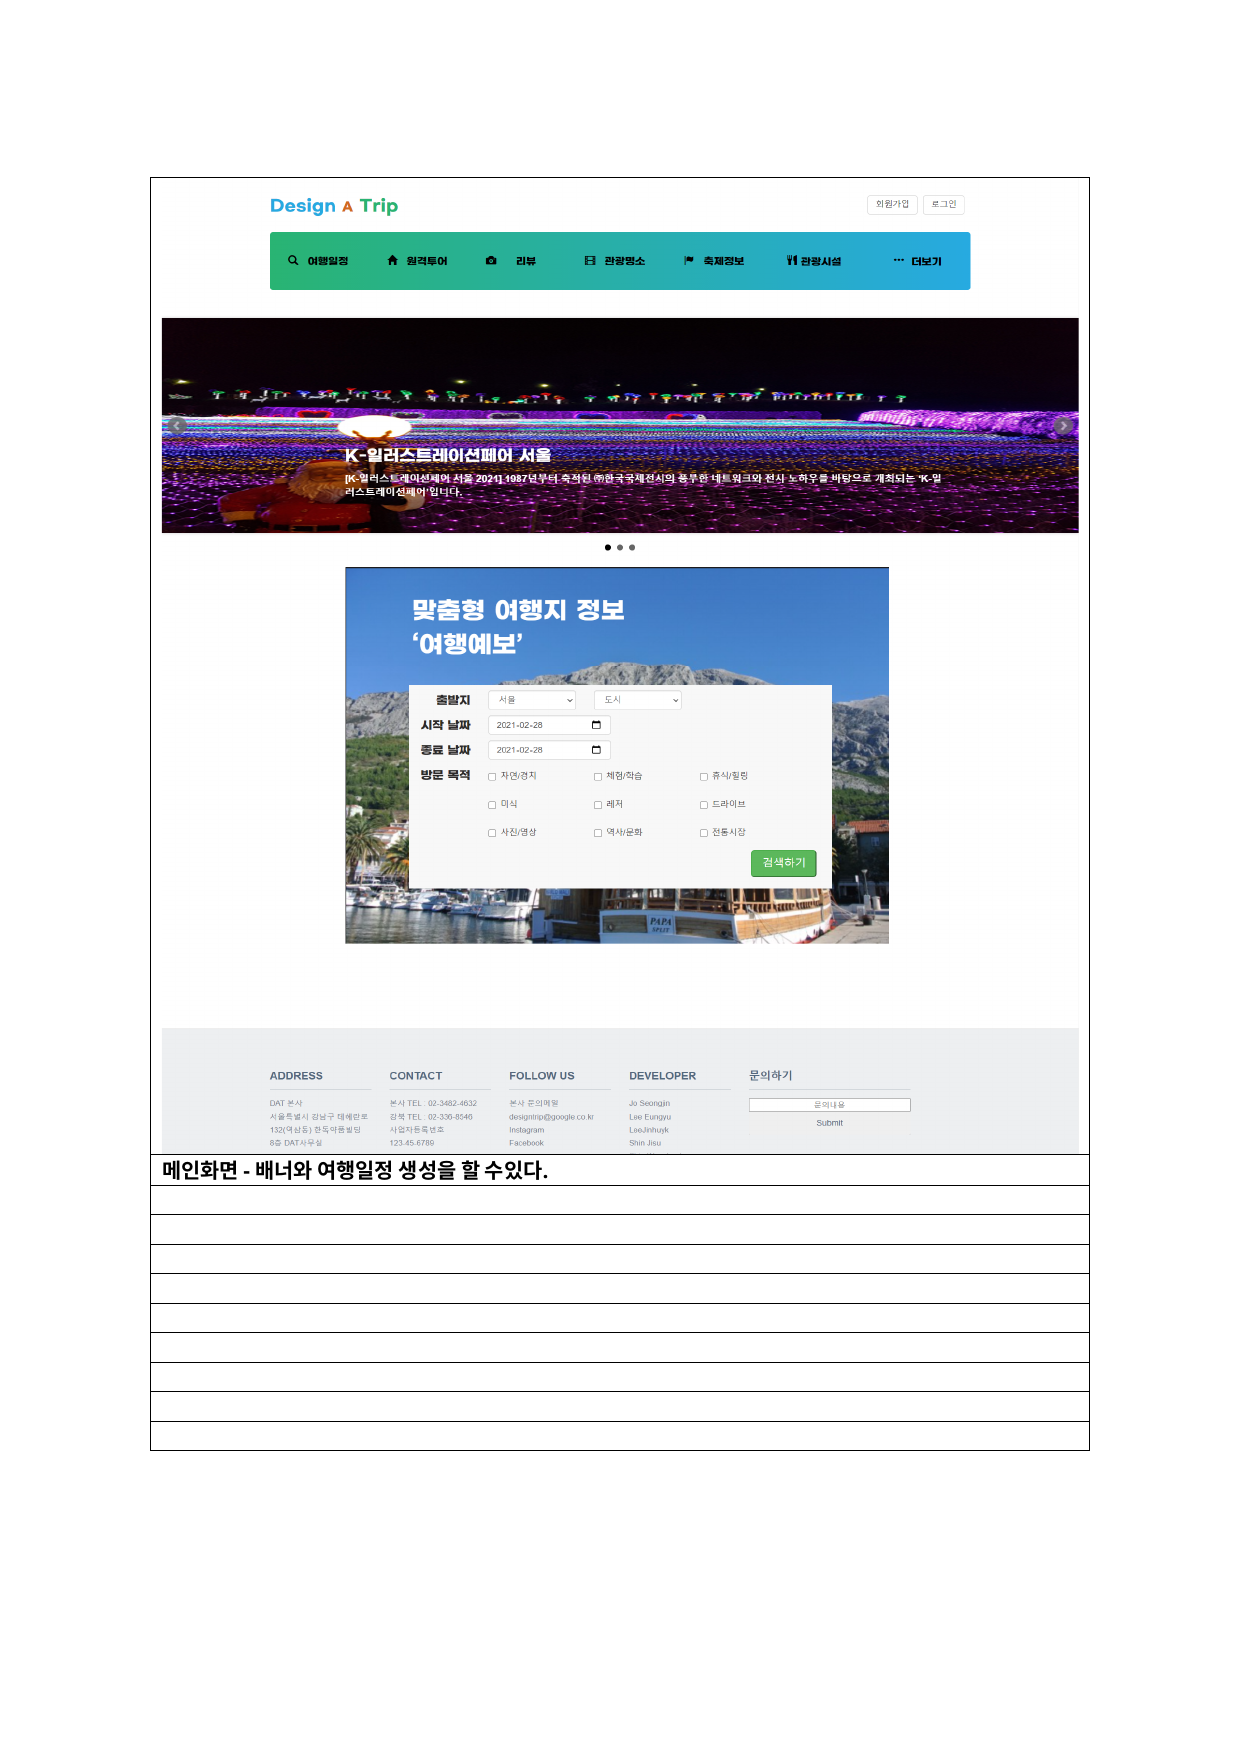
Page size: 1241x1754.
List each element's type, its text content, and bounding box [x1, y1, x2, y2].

table_cell [151, 1422, 1089, 1450]
table_header [151, 178, 161, 1153]
table_cell [151, 1274, 1089, 1303]
table_cell [151, 1304, 1089, 1332]
table_cell 메인화면 - 배너와 여행일정 생성을 할 수있다. [151, 1155, 1089, 1185]
table_cell [151, 1333, 1089, 1362]
table_cell [151, 1245, 1089, 1273]
picture [161, 178, 1079, 1154]
table_cell [151, 1392, 1089, 1421]
table_cell [151, 1186, 1089, 1214]
table_cell [151, 1215, 1089, 1244]
table_header [1079, 178, 1089, 1153]
table_cell [151, 1363, 1089, 1391]
